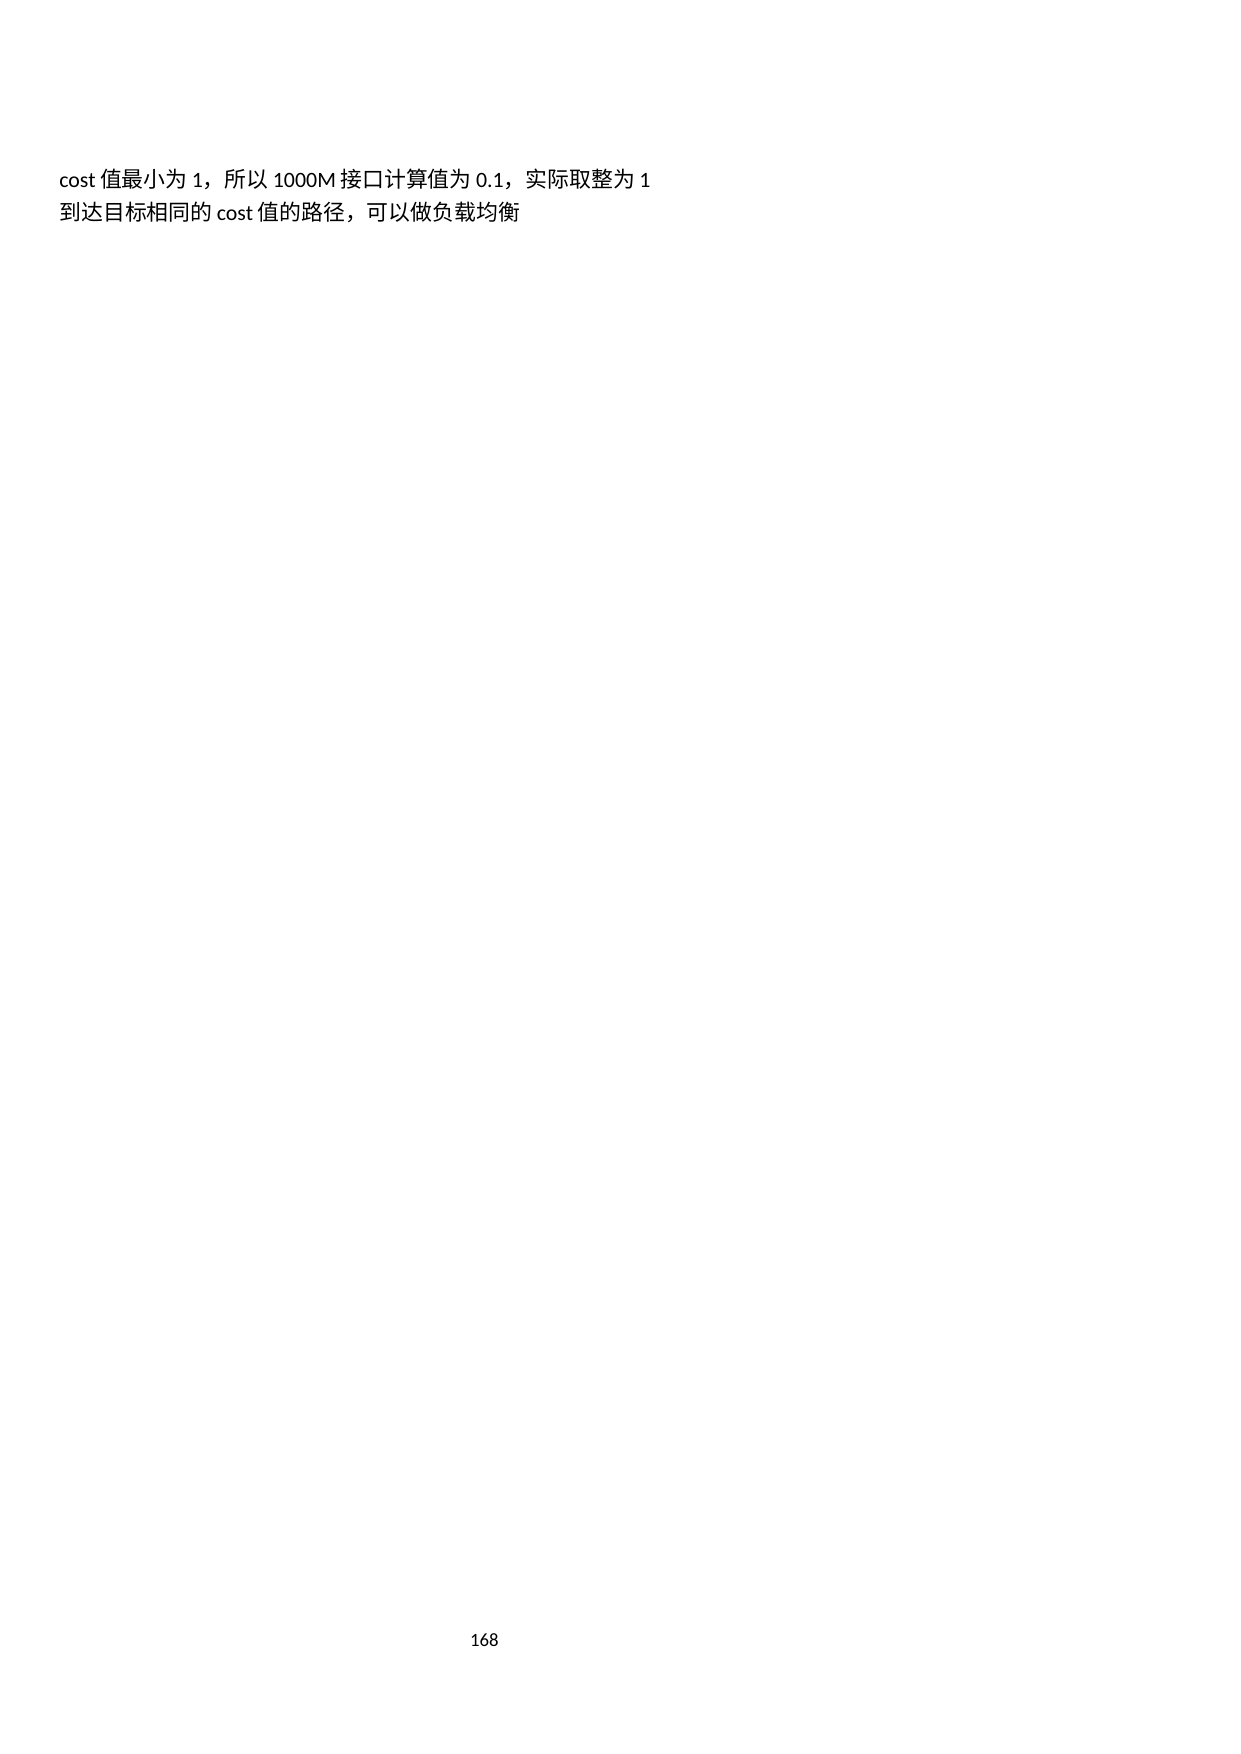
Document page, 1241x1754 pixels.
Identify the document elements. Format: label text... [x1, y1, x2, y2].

text 到达目标相同的cost值的路径，可以做负载均衡 [59, 194, 1181, 227]
text cost值最小为1，所以1000M接口计算值为0.1，实际取整为1 [59, 162, 1181, 194]
